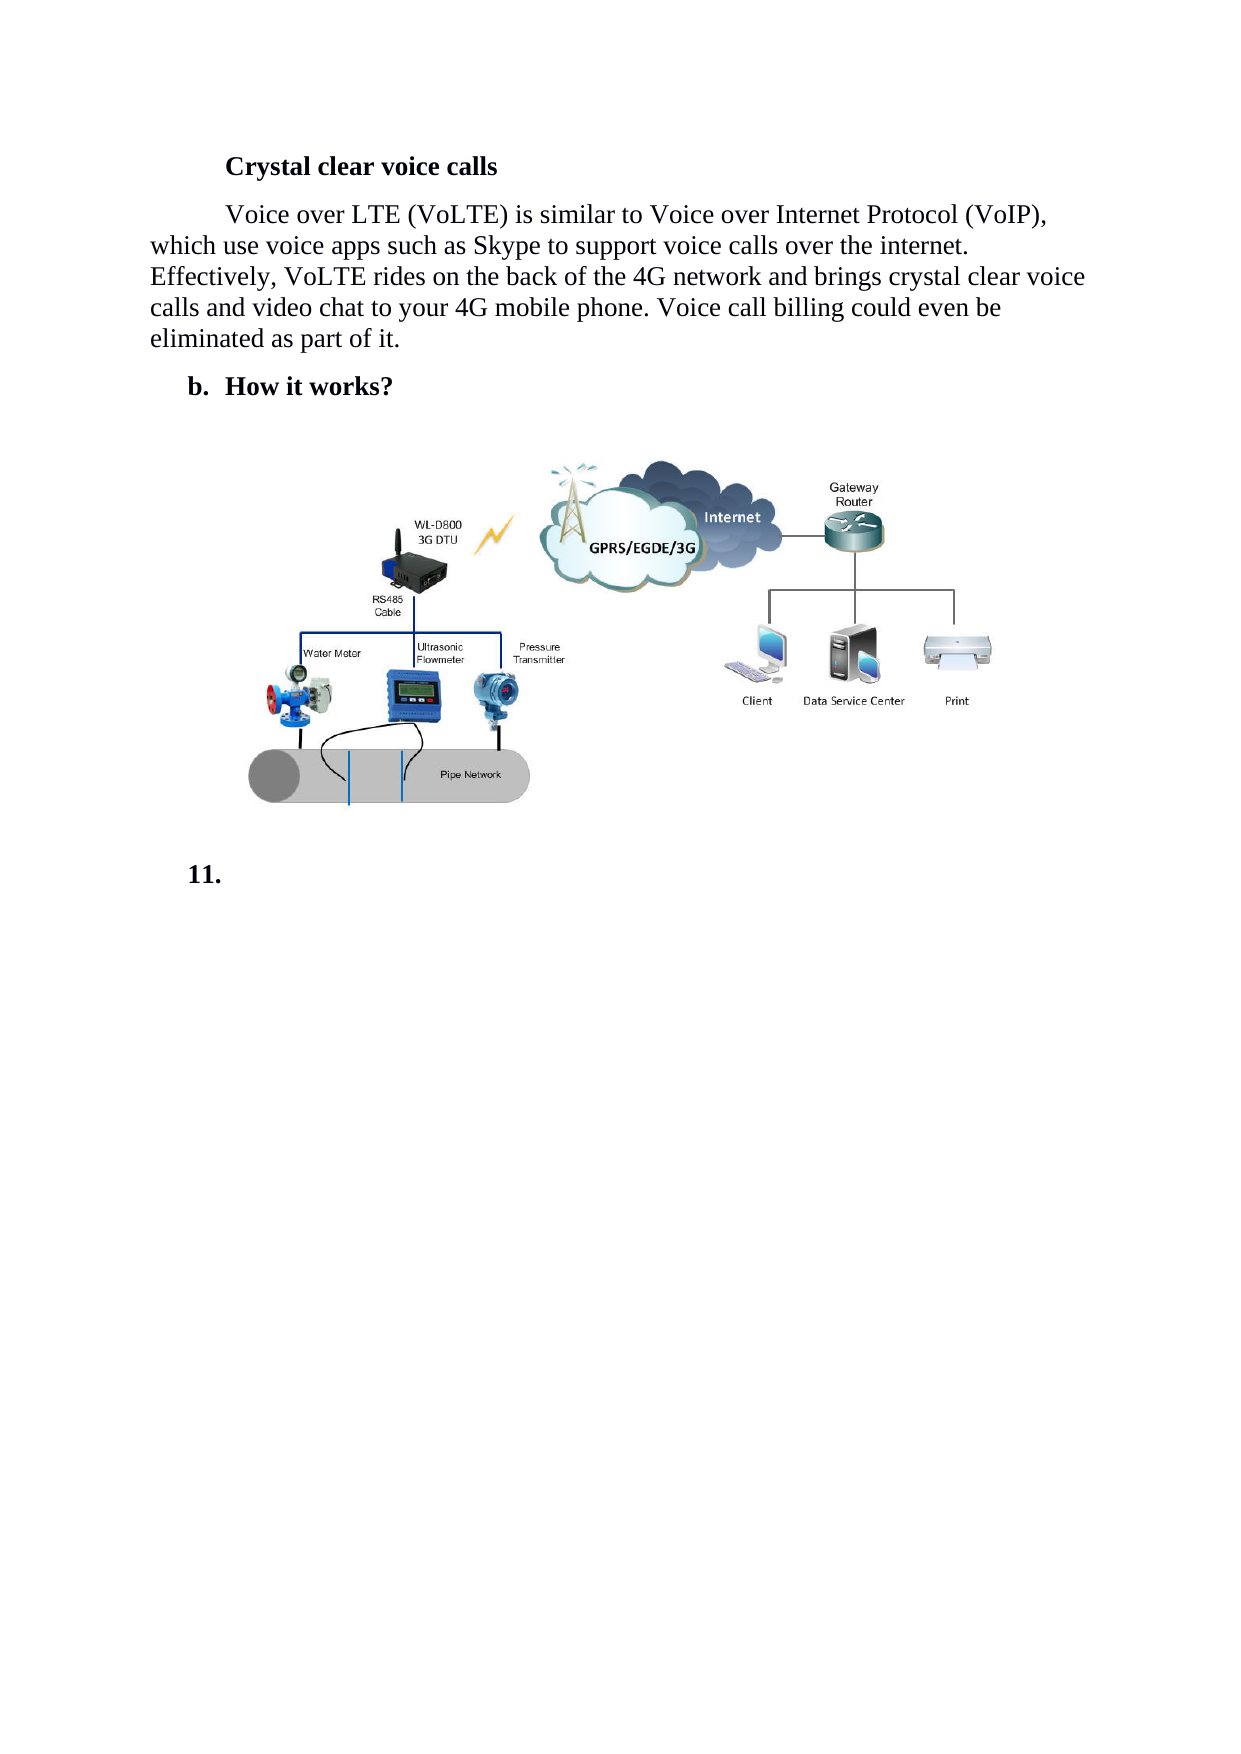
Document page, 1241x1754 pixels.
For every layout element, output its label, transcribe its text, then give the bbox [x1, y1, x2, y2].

list How it works? [187, 370, 1090, 401]
text Voice over LTE (VoLTE) is similar to Voice over Internet Protocol (VoIP), which use voice apps such as Skype to support voice calls over the internet. Effectively, VoLTE rides on the back of the 4G network and brings crystal clear voice calls and video chat to your 4G mobile phone. Voice call billing could even be eliminated as part of it. [150, 198, 1090, 353]
picture [215, 418, 1025, 842]
text Crystal clear voice calls [150, 150, 1090, 181]
